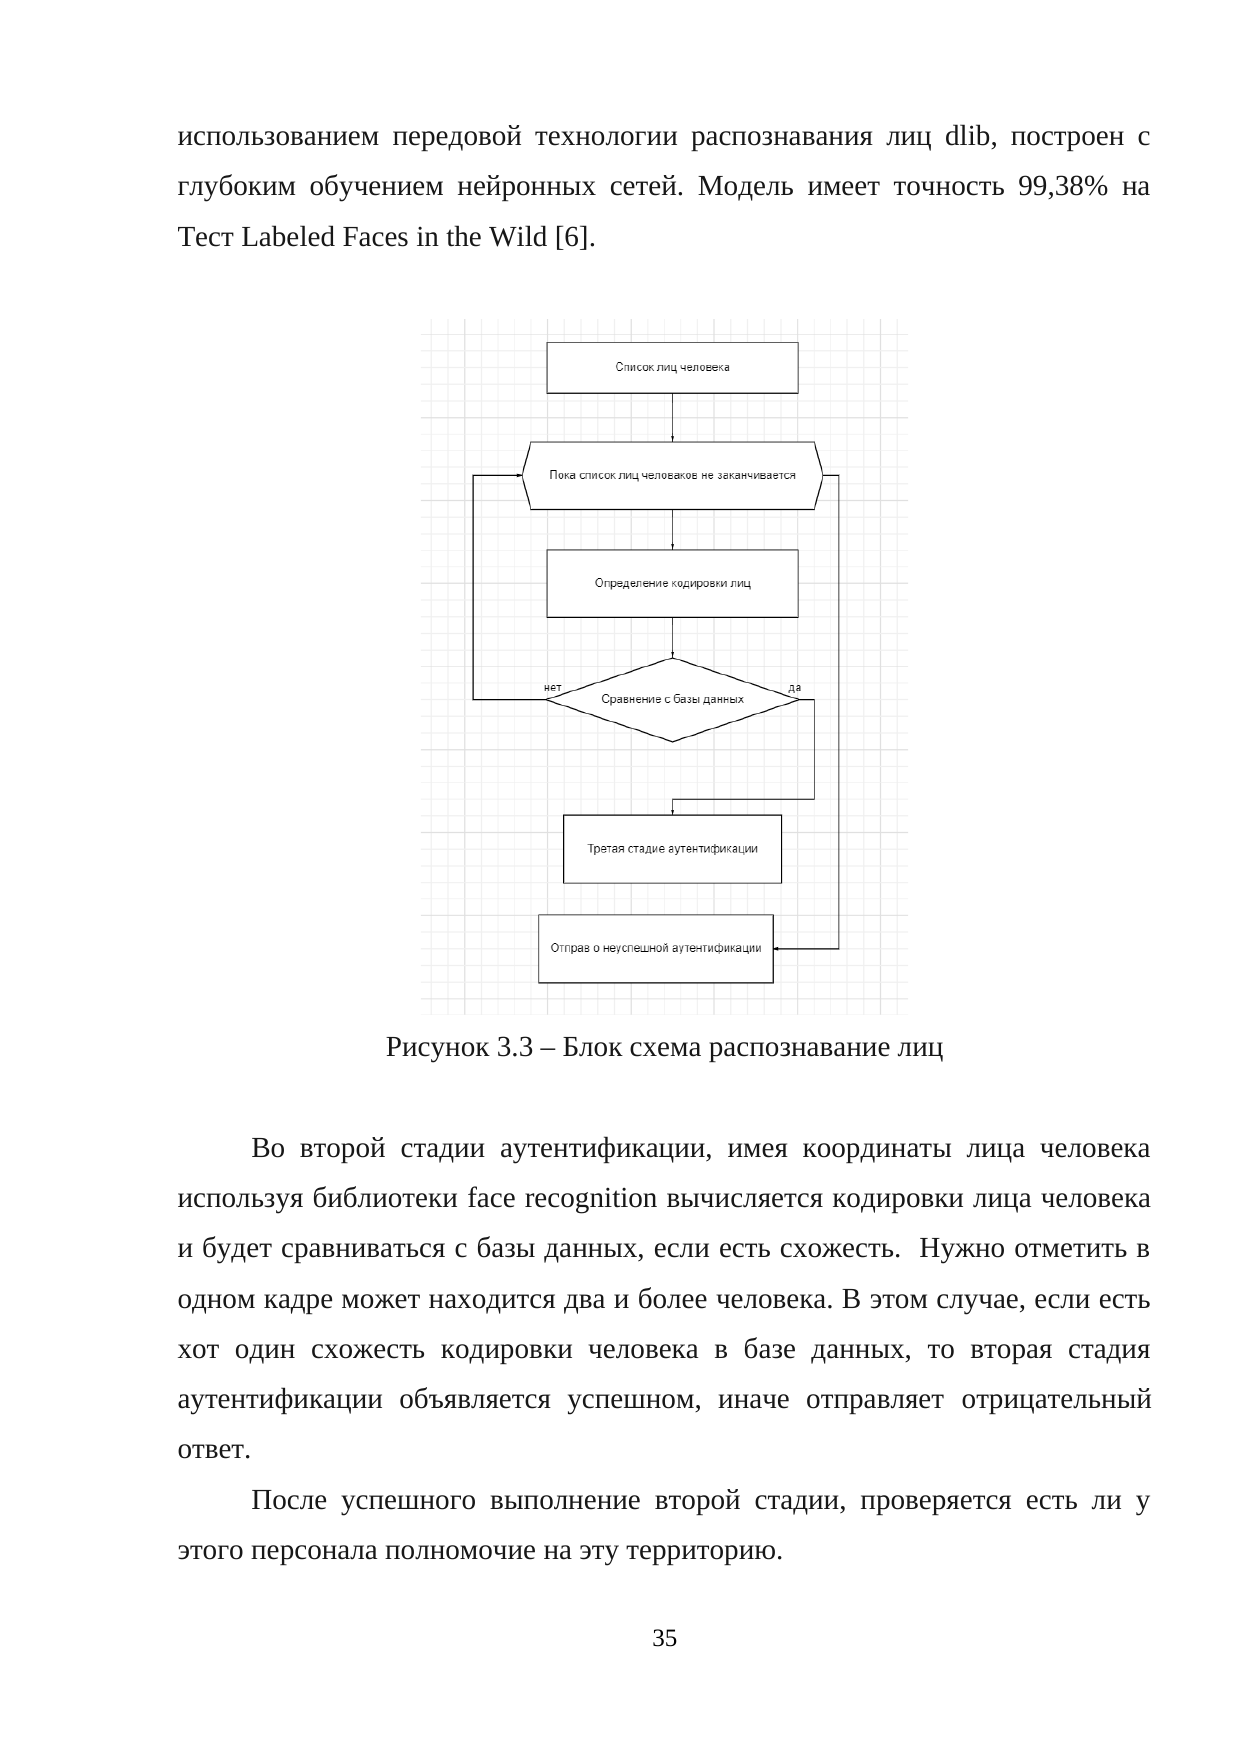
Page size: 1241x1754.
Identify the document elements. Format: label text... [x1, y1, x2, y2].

text Рисунок 3.3 – Блок схема распознавание лиц [562, 1029, 1152, 1063]
picture [420, 319, 909, 1015]
text После успешного выполнение второй стадии, проверяется есть ли у этого персонала полномочие на эту территорию. [177, 1482, 1152, 1566]
text Рисунок 3.3 – Блок схема распознавание лиц [177, 1029, 540, 1063]
text Во второй стадии аутентификации, имея координаты лица человека используя библиотеки face recognition вычисляется кодировки лица человека и будет сравниваться с базы данных, если есть схожесть. Нужно отметить в одном кадре может находится два и более человека. В этом случае, если есть хот один схожесть кодировки человека в базе данных, то вторая стадия аутентификации объявляется успешном, иначе отправляет отрицательный ответ. [177, 1130, 1152, 1465]
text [177, 118, 1152, 252]
